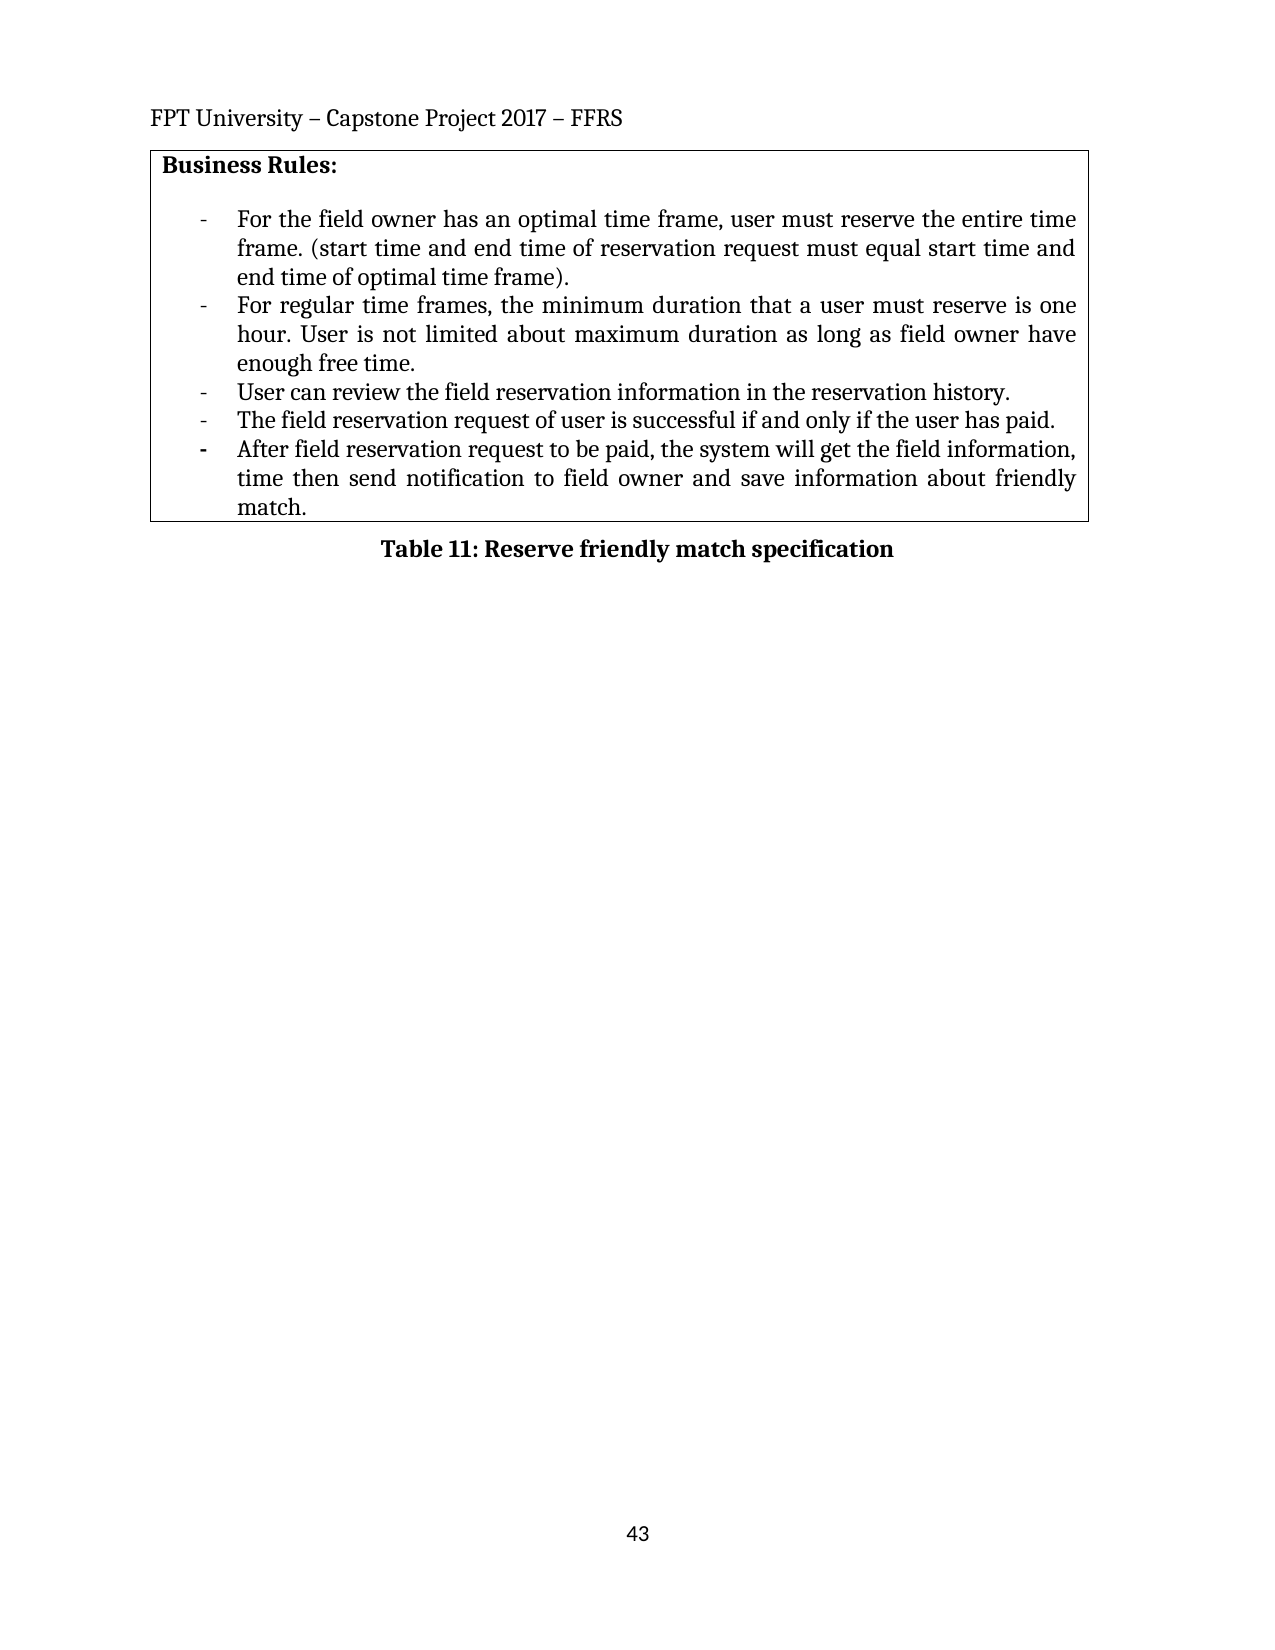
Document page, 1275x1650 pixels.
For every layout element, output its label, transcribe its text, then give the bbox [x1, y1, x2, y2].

list Table 11: Reserve friendly match specification [150, 535, 1125, 563]
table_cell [151, 151, 1088, 521]
